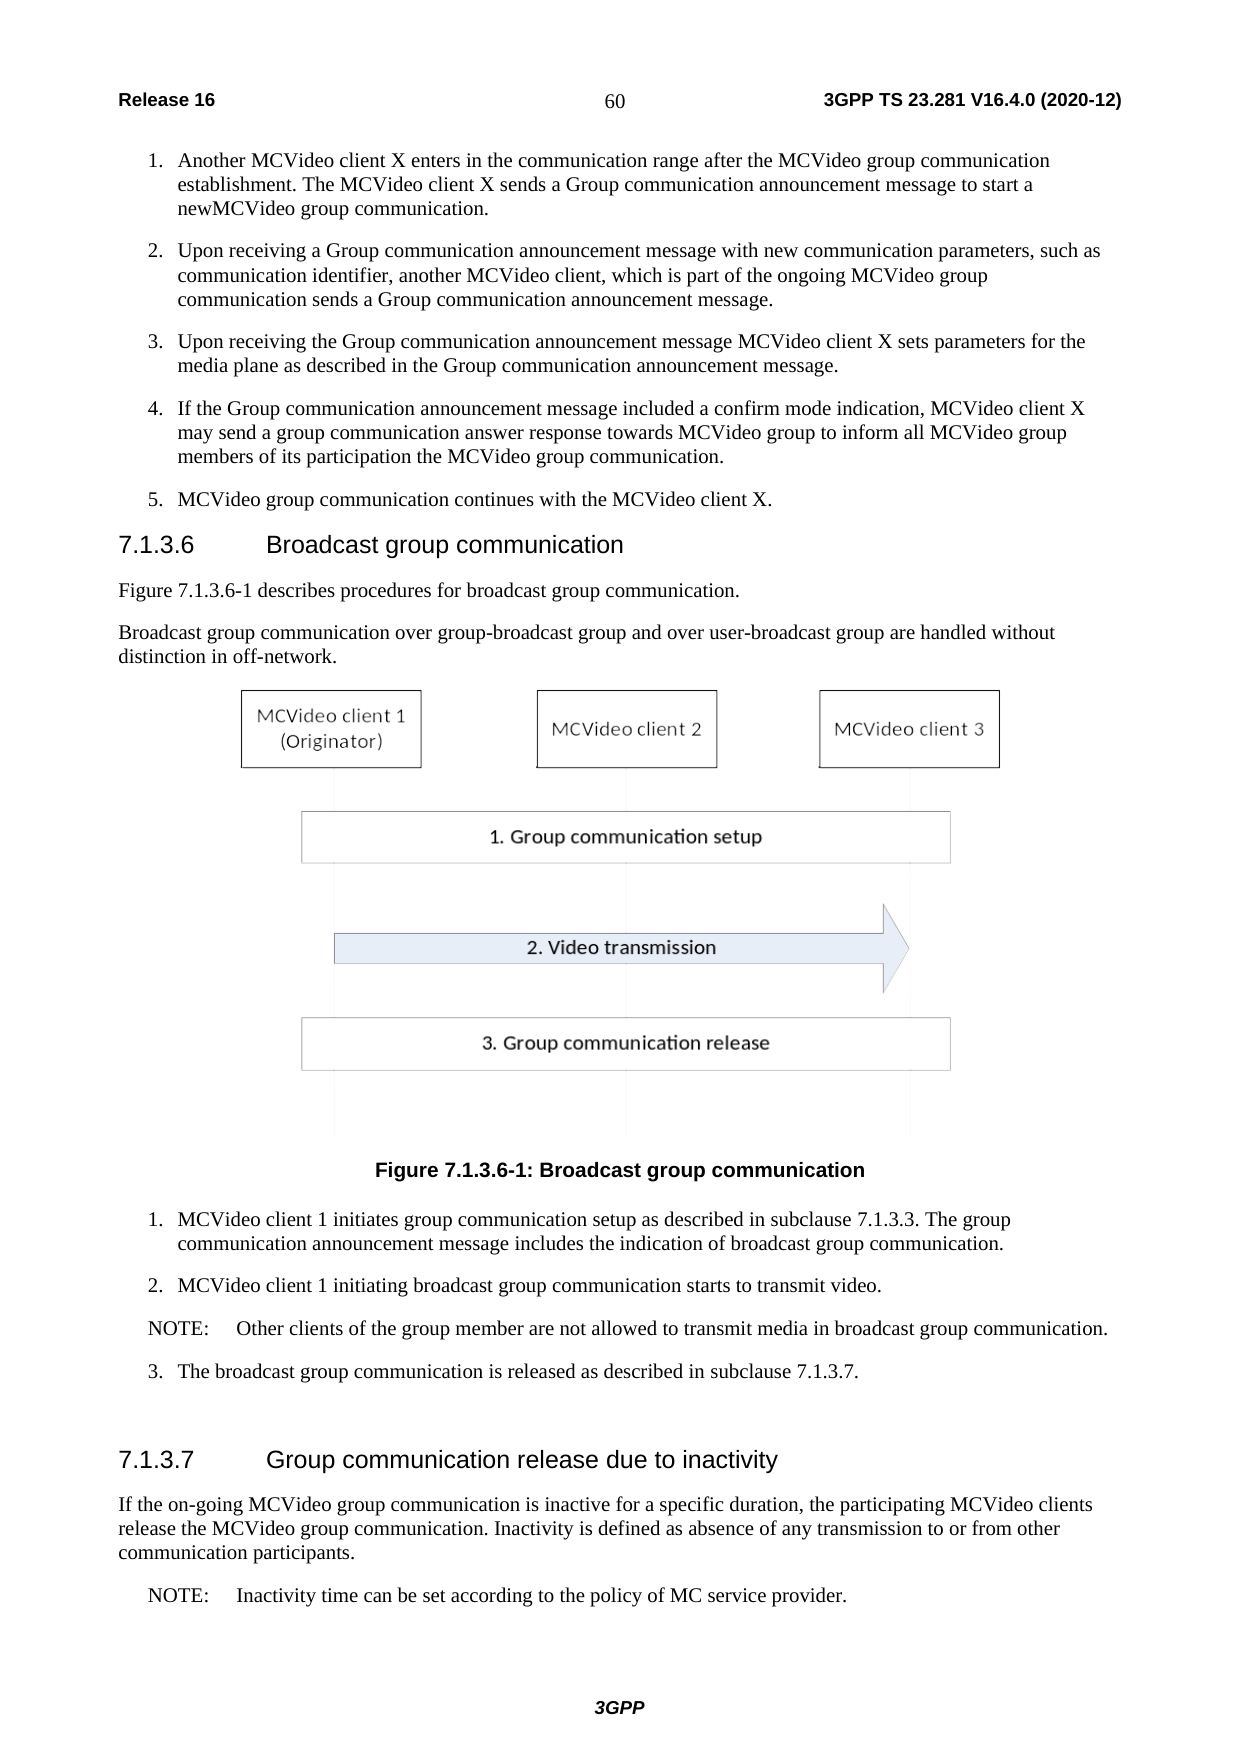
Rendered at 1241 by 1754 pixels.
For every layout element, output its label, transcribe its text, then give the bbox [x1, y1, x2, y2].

text If the on-going MCVideo group communication is inactive for a specific duration, the participating MCVideo clients release the MCVideo group communication. Inactivity is defined as absence of any transmission to or from other communication participants. [118, 1492, 1122, 1564]
text 3. The broadcast group communication is released as described in subclause 7.1.3.7. [148, 1359, 1122, 1383]
text Figure 7.1.3.6-1: Broadcast group communication [118, 1157, 1122, 1181]
subtitle 7.1.3.7 Group communication release due to inactivity [118, 1444, 1122, 1473]
text Broadcast group communication over group-broadcast group and over user-broadcast group are handled without distinction in off-network. [118, 620, 1122, 668]
text 4. If the Group communication announcement message included a confirm mode indication, MCVideo client X may send a group communication answer response towards MCVideo group to inform all MCVideo group members of its participation the MCVideo group communication. [148, 396, 1122, 468]
text Figure 7.1.3.6-1 describes procedures for broadcast group communication. [118, 577, 1122, 602]
text 5. MCVideo group communication continues with the MCVideo client X. [148, 487, 1122, 511]
text 1. MCVideo client 1 initiates group communication setup as described in subclause 7.1.3.3. The group communication announcement message includes the indication of broadcast group communication. [148, 1206, 1122, 1254]
subtitle 7.1.3.6 Broadcast group communication [118, 530, 1122, 559]
text 2. MCVideo client 1 initiating broadcast group communication starts to transmit video. [148, 1273, 1122, 1297]
text 1. Another MCVideo client X enters in the communication range after the MCVideo group communication establishment. The MCVideo client X sends a Group communication announcement message to start a newMCVideo group communication. [148, 147, 1122, 220]
text 3. Upon receiving the Group communication announcement message MCVideo client X sets parameters for the media plane as described in the Group communication announcement message. [148, 329, 1122, 377]
text NOTE: Inactivity time can be set according to the policy of MC service provider. [148, 1583, 1122, 1607]
text NOTE: Other clients of the group member are not allowed to transmit media in broadcast group communication. [148, 1316, 1122, 1340]
text 2. Upon receiving a Group communication announcement message with new communication parameters, such as communication identifier, another MCVideo client, which is part of the ongoing MCVideo group communication sends a Group communication announcement message. [148, 238, 1122, 311]
